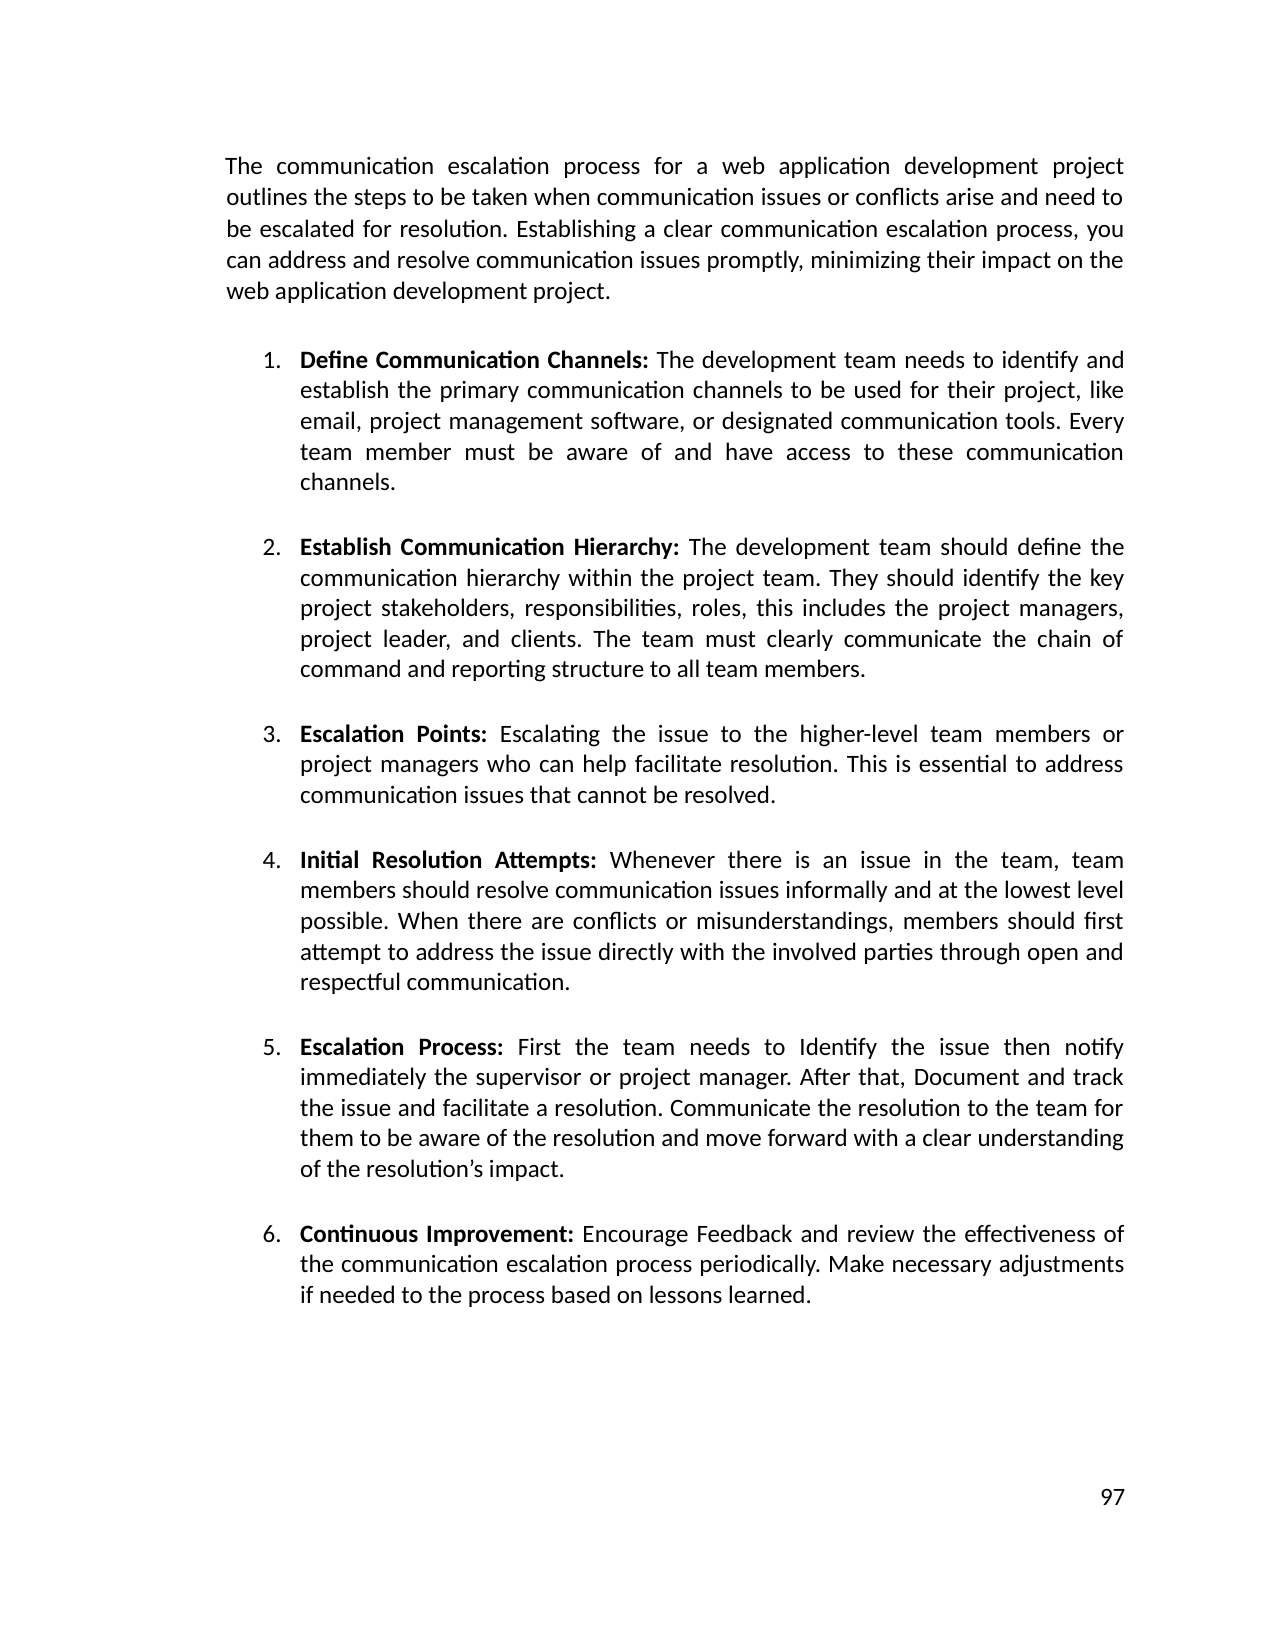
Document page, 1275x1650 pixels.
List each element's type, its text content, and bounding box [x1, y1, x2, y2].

list Establish Communication Hierarchy: The development team should define the communication hierarchy within the project team. They should identify the key project stakeholders, responsibilities, roles, this includes the project managers, project leader, and clients. The team must clearly communicate the chain of command and reporting structure to all team members. [262, 531, 1125, 684]
list Escalation Points: Escalating the issue to the higher-level team members or project managers who can help facilitate resolution. This is essential to address communication issues that cannot be resolved. [262, 718, 1125, 810]
list Continuous Improvement: Encourage Feedback and review the effectiveness of the communication escalation process periodically. Make necessary adjustments if needed to the process based on lessons learned. [262, 1218, 1125, 1309]
text The communication escalation process for a web application development project outlines the steps to be taken when communication issues or conflicts arise and need to be escalated for resolution. Establishing a clear communication escalation process, you can address and resolve communication issues promptly, minimizing their impact on the web application development project. [225, 150, 1125, 306]
list Define Communication Channels: The development team needs to identify and establish the primary communication channels to be used for their project, like email, project management software, or designated communication tools. Every team member must be aware of and have access to these communication channels. [262, 344, 1125, 497]
list Escalation Process: First the team needs to Identify the issue then notify immediately the supervisor or project manager. After that, Document and track the issue and facilitate a resolution. Communicate the resolution to the team for them to be aware of the resolution and move forward with a clear understanding of the resolution’s impact. [262, 1031, 1125, 1184]
list Initial Resolution Attempts: Whenever there is an issue in the team, team members should resolve communication issues informally and at the lowest level possible. When there are conflicts or misunderstandings, members should first attempt to address the issue directly with the involved parties through open and respectful communication. [262, 844, 1125, 997]
